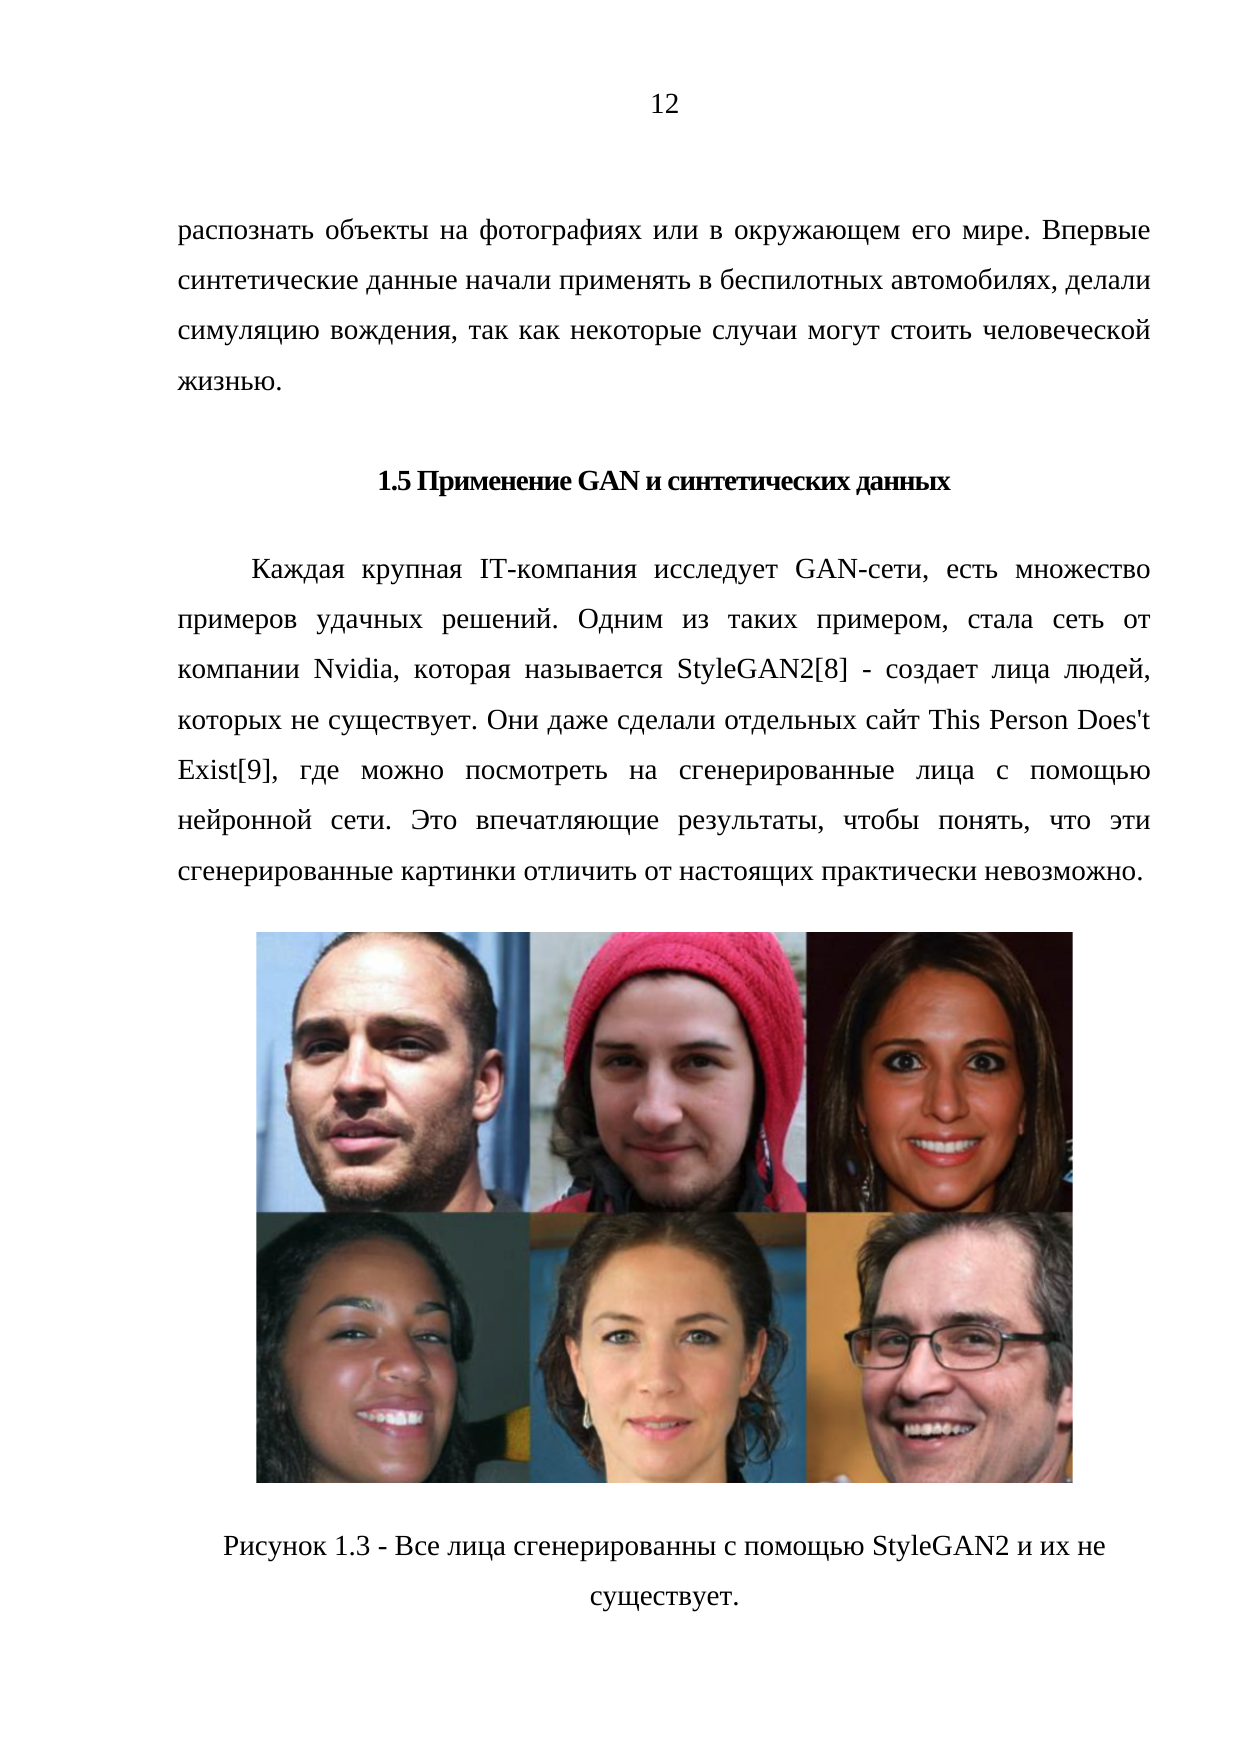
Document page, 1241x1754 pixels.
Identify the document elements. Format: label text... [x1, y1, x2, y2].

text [177, 212, 1152, 396]
text Каждая крупная IT-компания исследует GAN-сети, есть множество примеров удачных решений. Одним из таких примером, стала сеть от компании Nvidia, которая называется StyleGAN2[8] - создает лица людей, которых не существует. Они даже сделали отдельных сайт This Person Does't Exist[9], где можно посмотреть на сгенерированные лица с помощью нейронной сети. Это впечатляющие результаты, чтобы понять, что эти сгенерированные картинки отличить от настоящих практически невозможно. [177, 551, 1152, 886]
picture [256, 932, 1073, 1483]
text 1.5 Применение GAN и синтетических данных [177, 463, 1152, 497]
text Рисунок 1.3 - Все лица сгенерированны с помощью StyleGAN2 и их не существует. [177, 1528, 1152, 1612]
